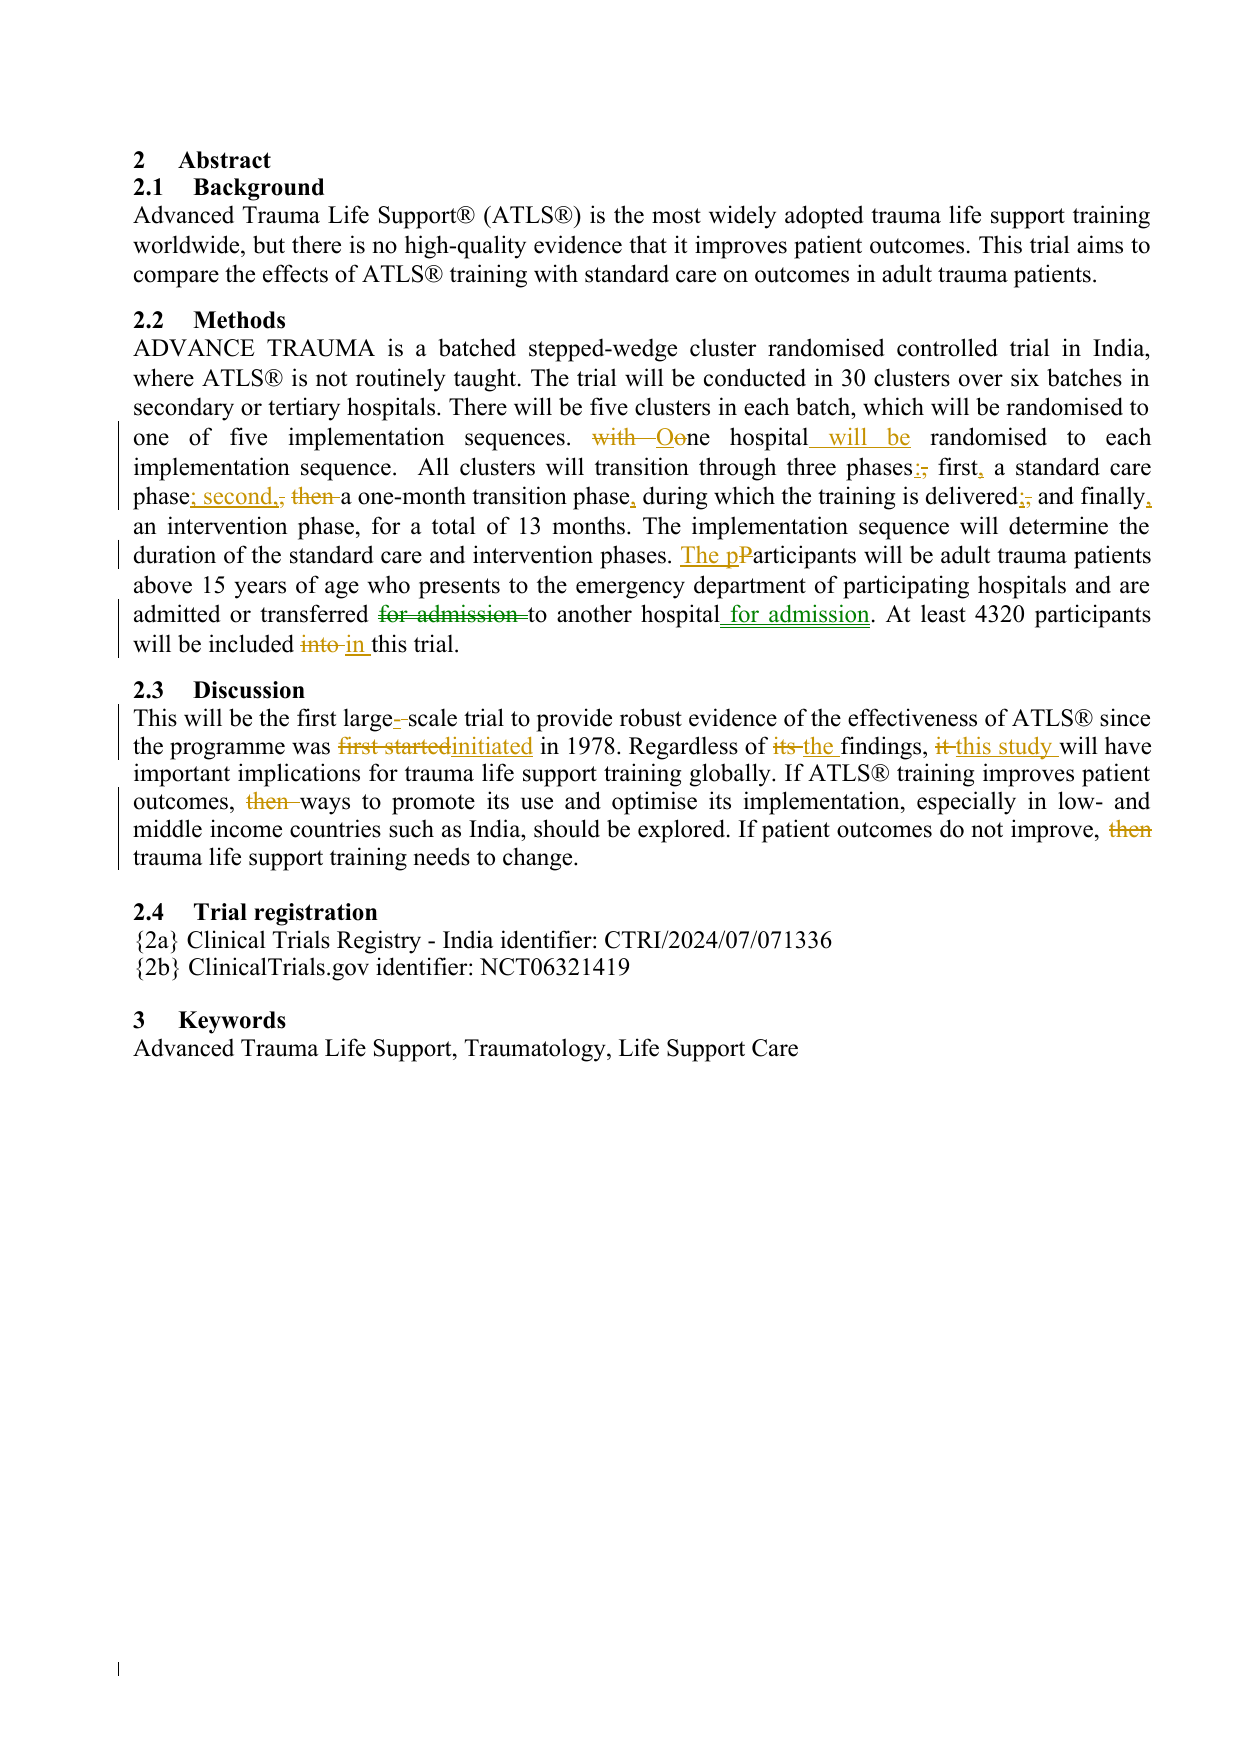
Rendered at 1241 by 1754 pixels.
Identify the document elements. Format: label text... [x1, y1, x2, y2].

subtitle Abstract [133, 146, 1152, 173]
text {2b} ClinicalTrials.gov identifier: NCT06321419 [133, 953, 1152, 981]
subtitle Methods [133, 307, 1152, 334]
subtitle Trial registration [133, 898, 1152, 926]
text {2a} Clinical Trials Registry - India identifier: CTRI/2024/07/071336 [133, 926, 1152, 953]
subtitle Discussion [133, 676, 1152, 704]
text This will be the first largescale trial to provide robust evidence of the effectiveness of ATLS® since the programme was in 1978. Regardless of findings, will have important implications for trauma life support training globally. If ATLS® training improves patient outcomes, ways to promote its use and optimise its implementation, especially in low- and middle income countries such as India, should be explored. If patient outcomes do not improve, trauma life support training needs to change. [133, 704, 1152, 870]
subtitle Background [133, 173, 1152, 201]
text ADVANCE TRAUMA is a batched stepped-wedge cluster randomised controlled trial in India, where ATLS® is not routinely taught. The trial will be conducted in 30 clusters over six batches in secondary or tertiary hospitals. There will be five clusters in each batch, which will be randomised to one of five implementation sequences. ne hospital randomised to each implementation sequence. All clusters will transition through three phases first a standard care phase a one-month transition phase during which the training is delivered and finally an intervention phase, for a total of 13 months. The implementation sequence will determine the duration of the standard care and intervention phases. articipants will be adult trauma patients above 15 years of age who presents to the emergency department of participating hospitals and are admitted or transferred to another hospital. At least 4320 participants will be included this trial. [133, 334, 1152, 658]
text Advanced Trauma Life Support, Traumatology, Life Support Care [133, 1034, 1152, 1062]
text Advanced Trauma Life Support® (ATLS®) is the most widely adopted trauma life support training worldwide, but there is no high-quality evidence that it improves patient outcomes. This trial aims to compare the effects of ATLS® training with standard care on outcomes in adult trauma patients. [133, 201, 1152, 288]
subtitle Keywords [133, 1006, 1152, 1034]
